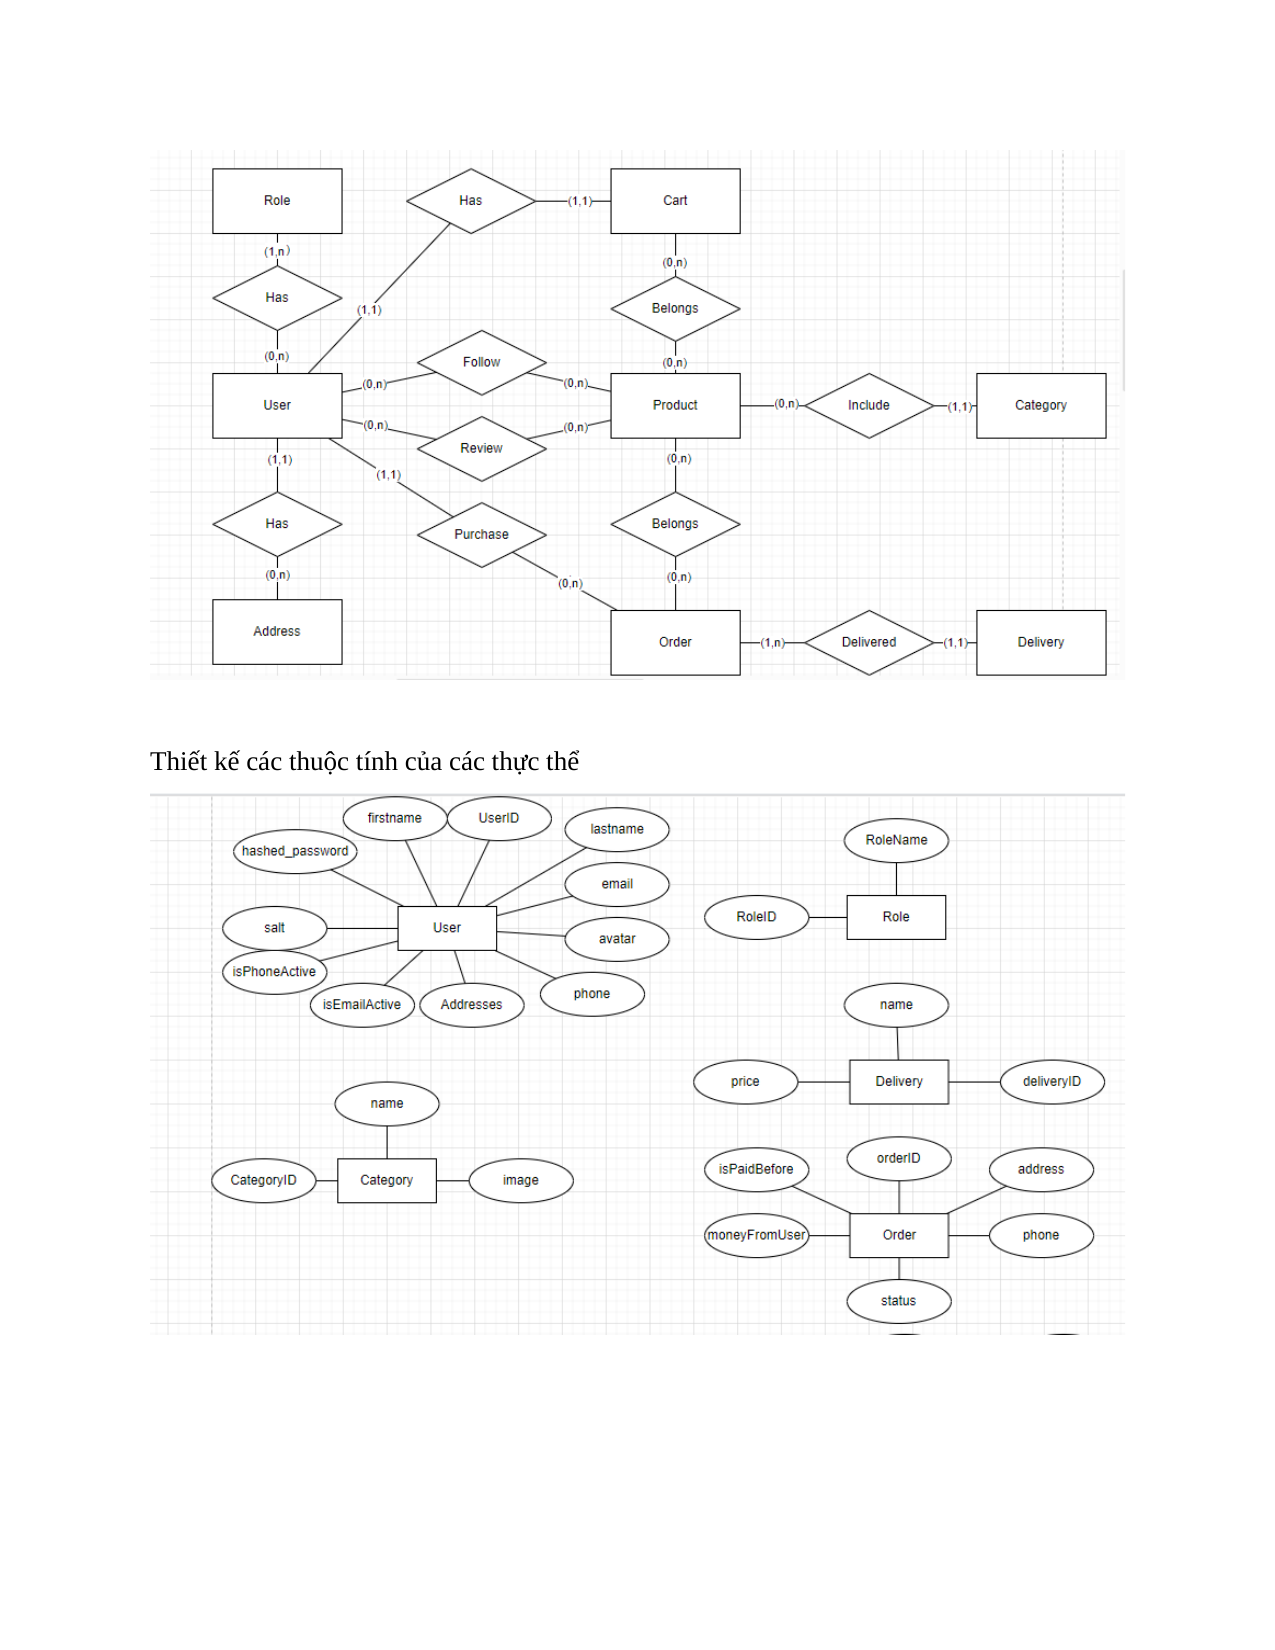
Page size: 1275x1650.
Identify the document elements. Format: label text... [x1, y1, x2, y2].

text Thiết kế các thuộc tính của các thực thể [150, 745, 1125, 776]
picture [150, 793, 1125, 1335]
picture [150, 150, 1125, 680]
